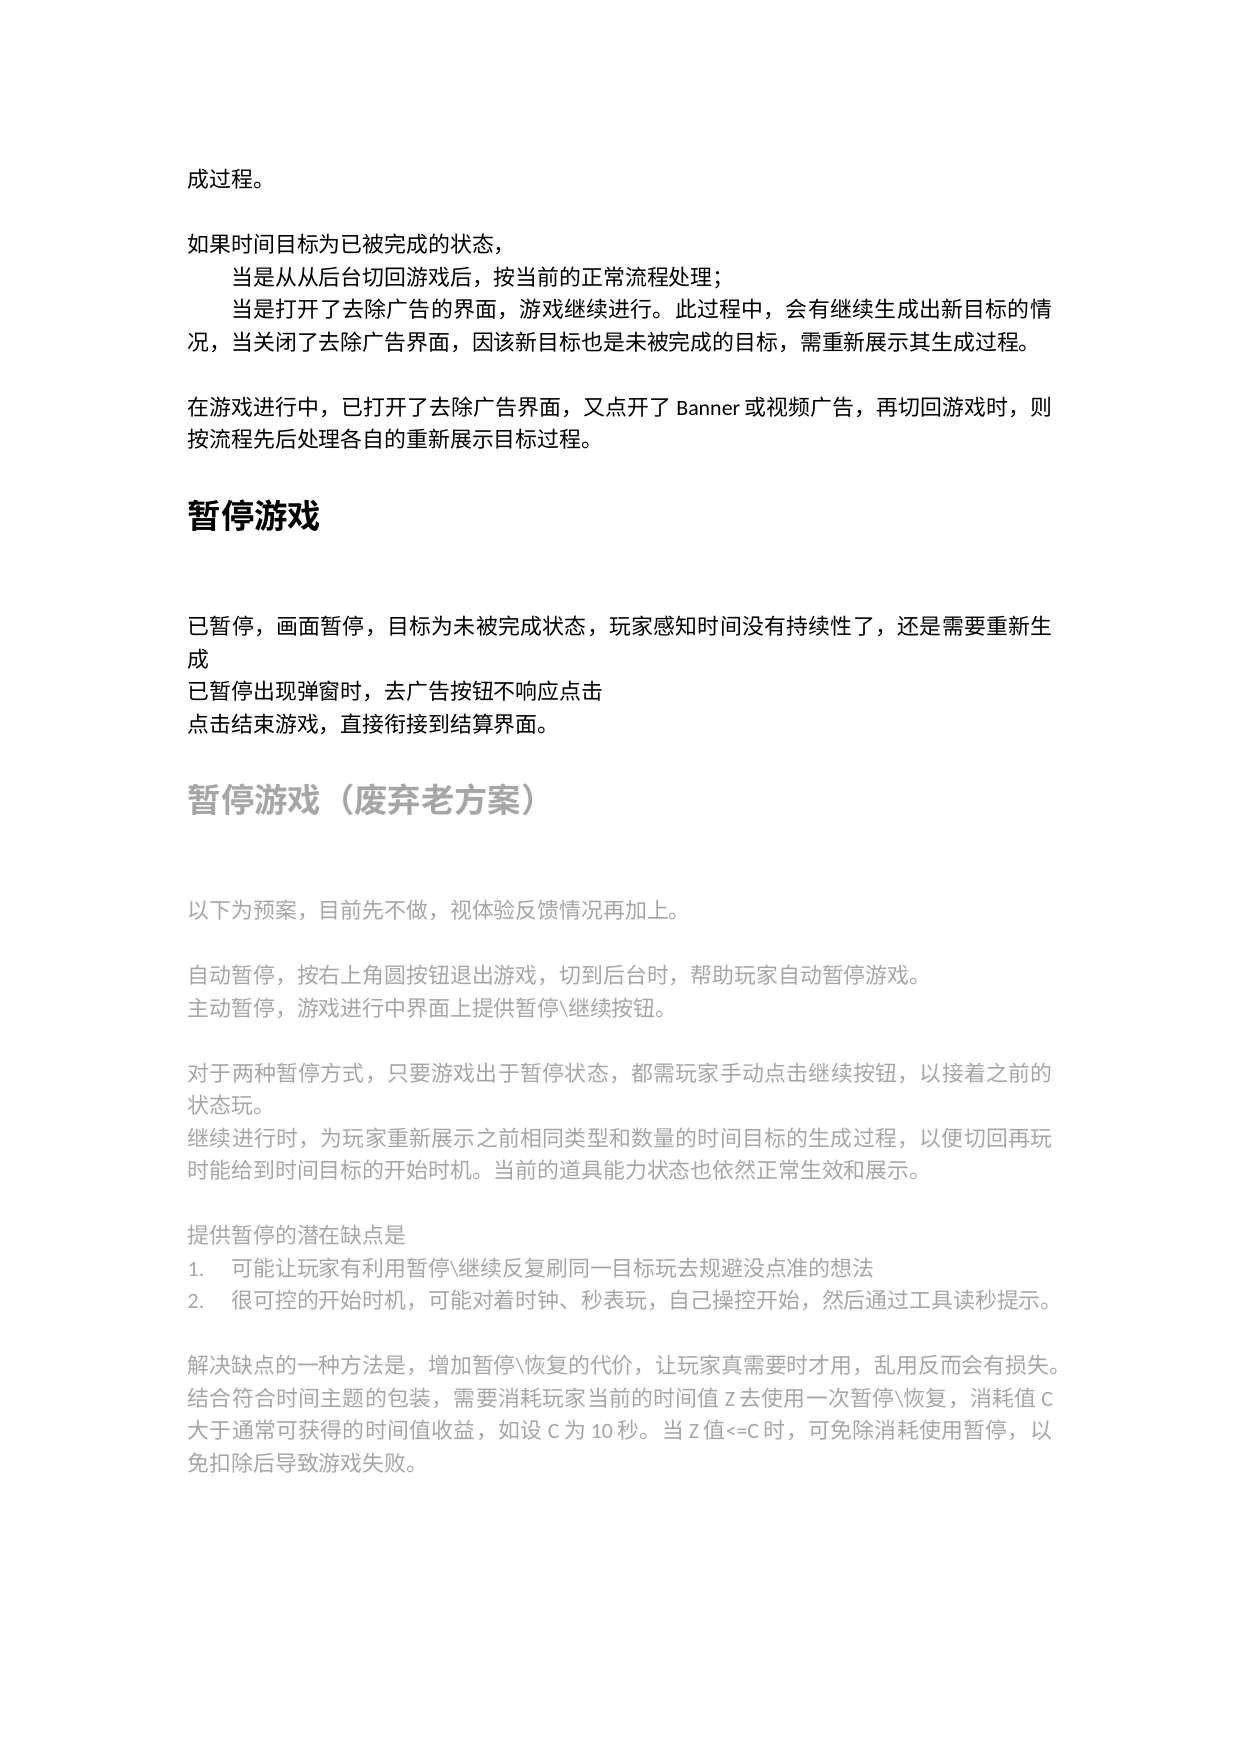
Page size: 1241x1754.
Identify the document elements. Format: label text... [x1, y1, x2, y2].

text 结合符合时间主题的包装，需要消耗玩家当前的时间值Z去使用一次暂停\恢复，消耗值C大于通常可获得的时间值收益，如设C为10秒。当Z值<=C时，可免除消耗使用暂停，以免扣除后导致游戏失败。 [187, 1381, 1053, 1478]
text 当是从从后台切回游戏后，按当前的正常流程处理； [187, 259, 1053, 292]
text 继续进行时，为玩家重新展示之前相同类型和数量的时间目标的生成过程，以便切回再玩时能给到时间目标的开始时机。当前的道具能力状态也依然正常生效和展示。 [187, 1121, 1053, 1186]
list 可能让玩家有利用暂停\继续反复刷同一目标玩去规避没点准的想法 [187, 1251, 1053, 1283]
text 对于两种暂停方式，只要游戏出于暂停状态，都需玩家手动点击继续按钮，以接着之前的状态玩。 [187, 1056, 1053, 1121]
text 已暂停，画面暂停，目标为未被完成状态，玩家感知时间没有持续性了，还是需要重新生成 [187, 609, 1053, 674]
text 主动暂停，游戏进行中界面上提供暂停\继续按钮。 [187, 991, 1053, 1023]
text 点击结束游戏，直接衔接到结算界面。 [187, 706, 1053, 739]
text 已暂停出现弹窗时，去广告按钮不响应点击 [187, 674, 1053, 706]
text 以下为预案，目前先不做，视体验反馈情况再加上。 [187, 893, 1053, 926]
text 如果时间目标为已被完成的状态， [187, 227, 1053, 259]
text 在游戏进行中，已打开了去除广告界面，又点开了Banner或视频广告，再切回游戏时，则按流程先后处理各自的重新展示目标过程。 [187, 389, 1053, 454]
text 自动暂停，按右上角圆按钮退出游戏，切到后台时，帮助玩家自动暂停游戏。 [187, 958, 1053, 991]
list 很可控的开始时机，可能对着时钟、秒表玩，自己操控开始，然后通过工具读秒提示。 [187, 1283, 1053, 1316]
text 当是打开了去除广告的界面，游戏继续进行。此过程中，会有继续生成出新目标的情况，当关闭了去除广告界面，因该新目标也是未被完成的目标，需重新展示其生成过程。 [187, 292, 1053, 357]
subtitle 暂停游戏 [187, 482, 1053, 547]
text 提供暂停的潜在缺点是 [187, 1218, 1053, 1251]
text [187, 162, 1053, 194]
subtitle 暂停游戏（废弃老方案） [187, 766, 1053, 831]
text 解决缺点的一种方法是，增加暂停\恢复的代价，让玩家真需要时才用，乱用反而会有损失。 [187, 1348, 1053, 1381]
